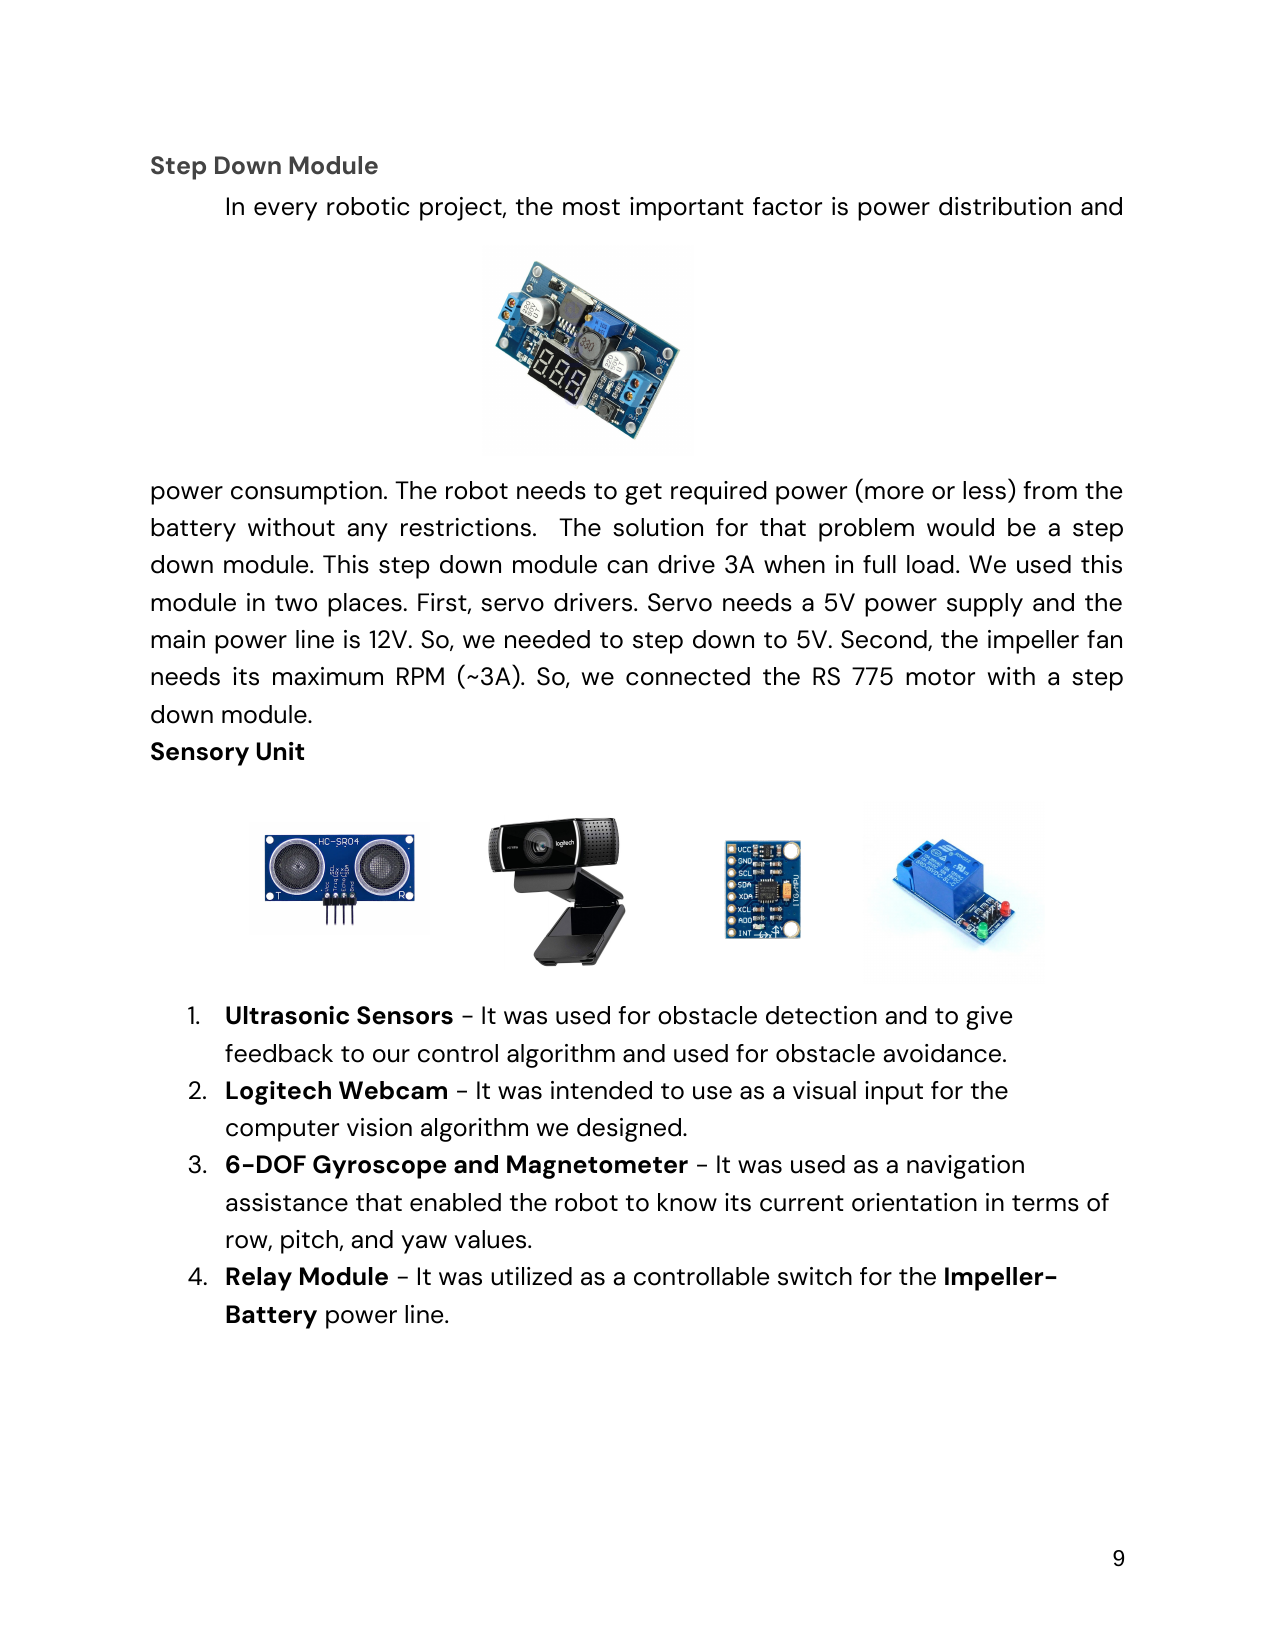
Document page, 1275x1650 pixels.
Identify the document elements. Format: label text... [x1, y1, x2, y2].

picture [482, 245, 694, 456]
picture [248, 822, 431, 935]
text Sensory Unit [150, 736, 1125, 768]
picture [482, 815, 636, 970]
list 6-DOF Gyroscope and Magnetometer - It was used as a navigation assistance that enabled the robot to know its current orientation in terms of row, pitch, and yaw values. [187, 1149, 1125, 1256]
list Ultrasonic Sensors - It was used for obstacle detection and to give feedback to our control algorithm and used for obstacle avoidance. [187, 1000, 1125, 1070]
list Logitech Webcam - It was intended to use as a visual input for the computer vision algorithm we designed. [187, 1074, 1125, 1144]
subtitle Step Down Module [150, 150, 1125, 182]
picture [687, 819, 841, 965]
list Relay Module - It was utilized as a controllable switch for the Impeller-Battery power line. [187, 1261, 1125, 1331]
picture [862, 801, 1046, 984]
text In every robotic project, the most important factor is power distribution and power consumption. The robot needs to get required power (more or less) from the battery without any restrictions. The solution for that problem would be a step down module. This step down module can drive 3A when in full load. We used this module in two places. First, servo drivers. Servo needs a 5V power supply and the main power line is 12V. So, we needed to step down to 5V. Second, the impeller fan needs its maximum RPM (~3A). So, we connected the RS 775 motor with a step down module. [150, 191, 1125, 731]
